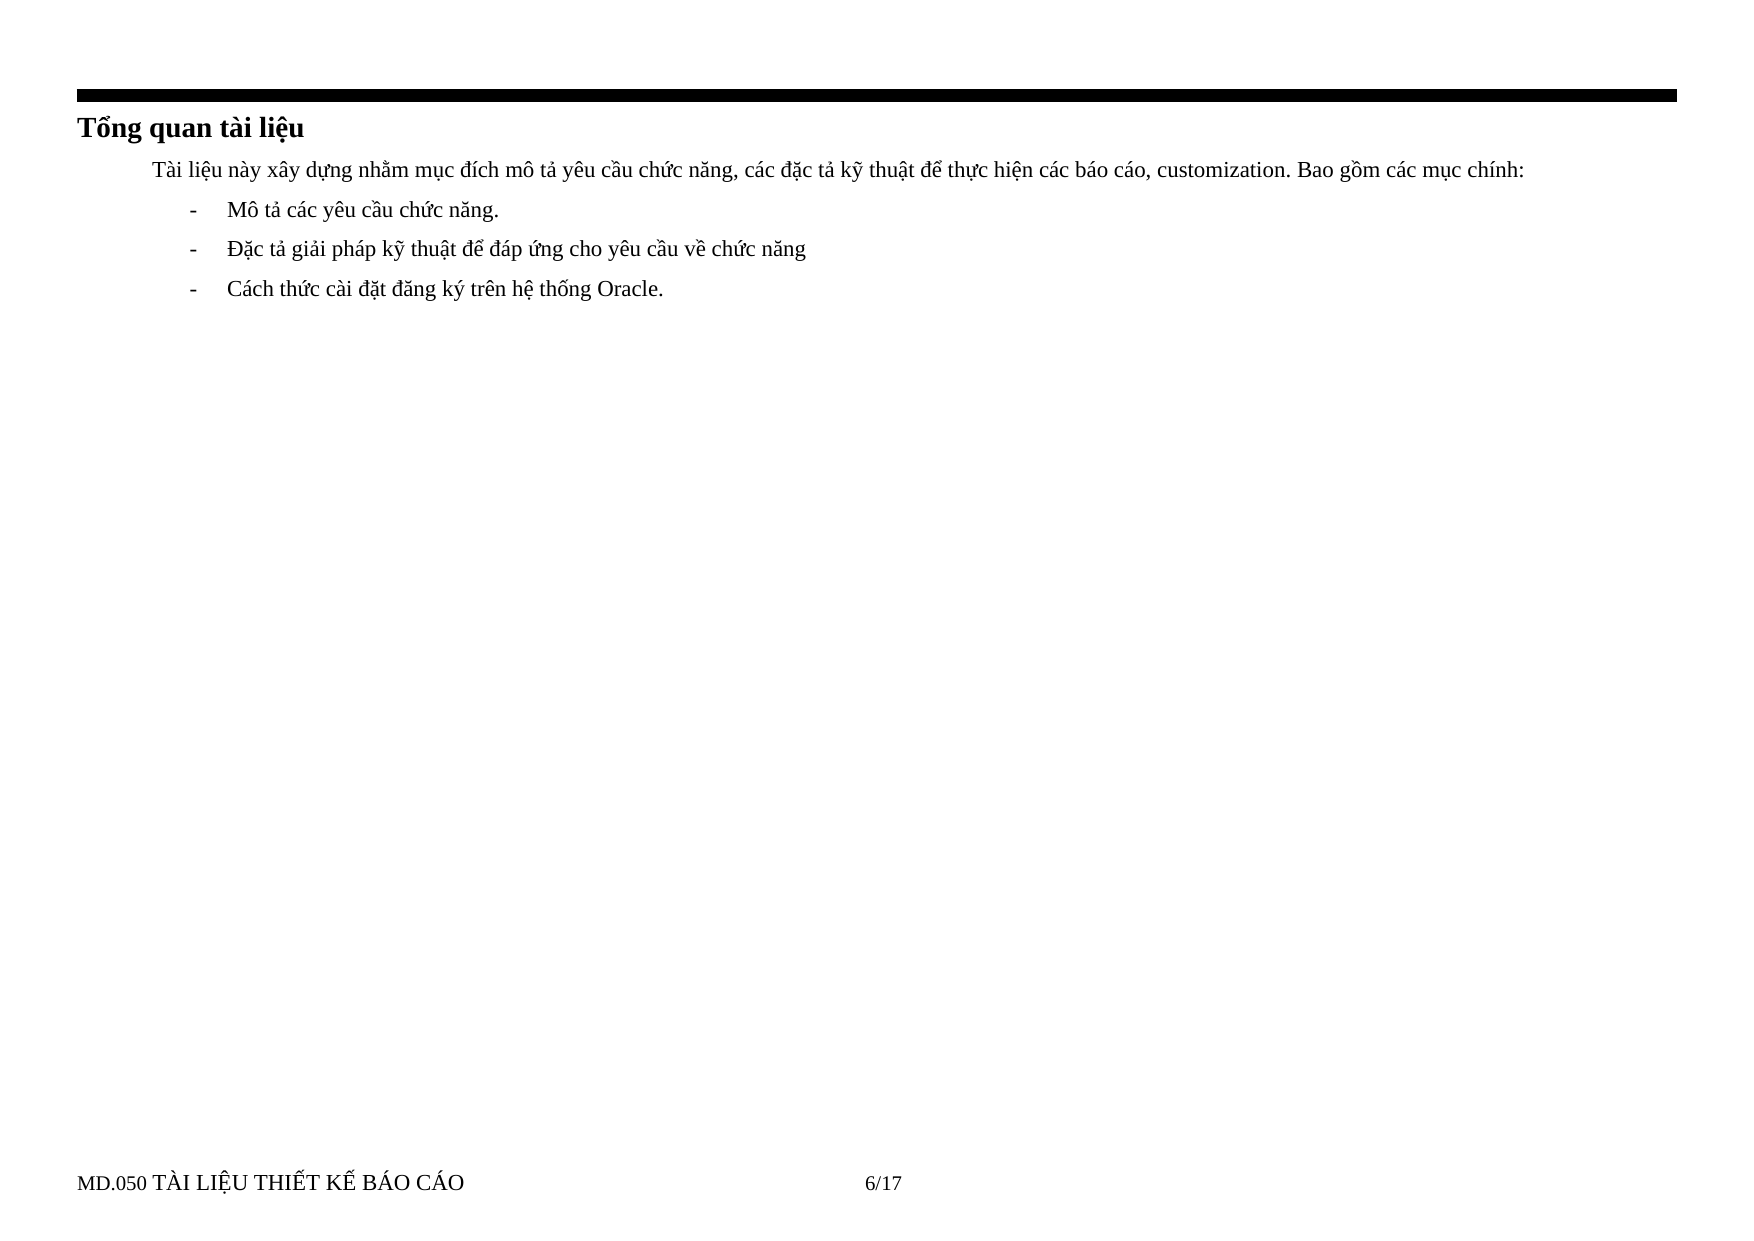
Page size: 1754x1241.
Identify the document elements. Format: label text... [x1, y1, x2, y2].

list Cách thức cài đặt đăng ký trên hệ thống Oracle. [189, 274, 1677, 301]
list Mô tả các yêu cầu chức năng. [189, 196, 1677, 222]
subtitle Tổng quan tài liệu [77, 102, 1677, 144]
text Tài liệu này xây dựng nhằm mục đích mô tả yêu cầu chức năng, các đặc tả kỹ thuật để thực hiện các báo cáo, customization. Bao gồm các mục chính: [152, 156, 1677, 182]
list Đặc tả giải pháp kỹ thuật để đáp ứng cho yêu cầu về chức năng [189, 235, 1677, 261]
